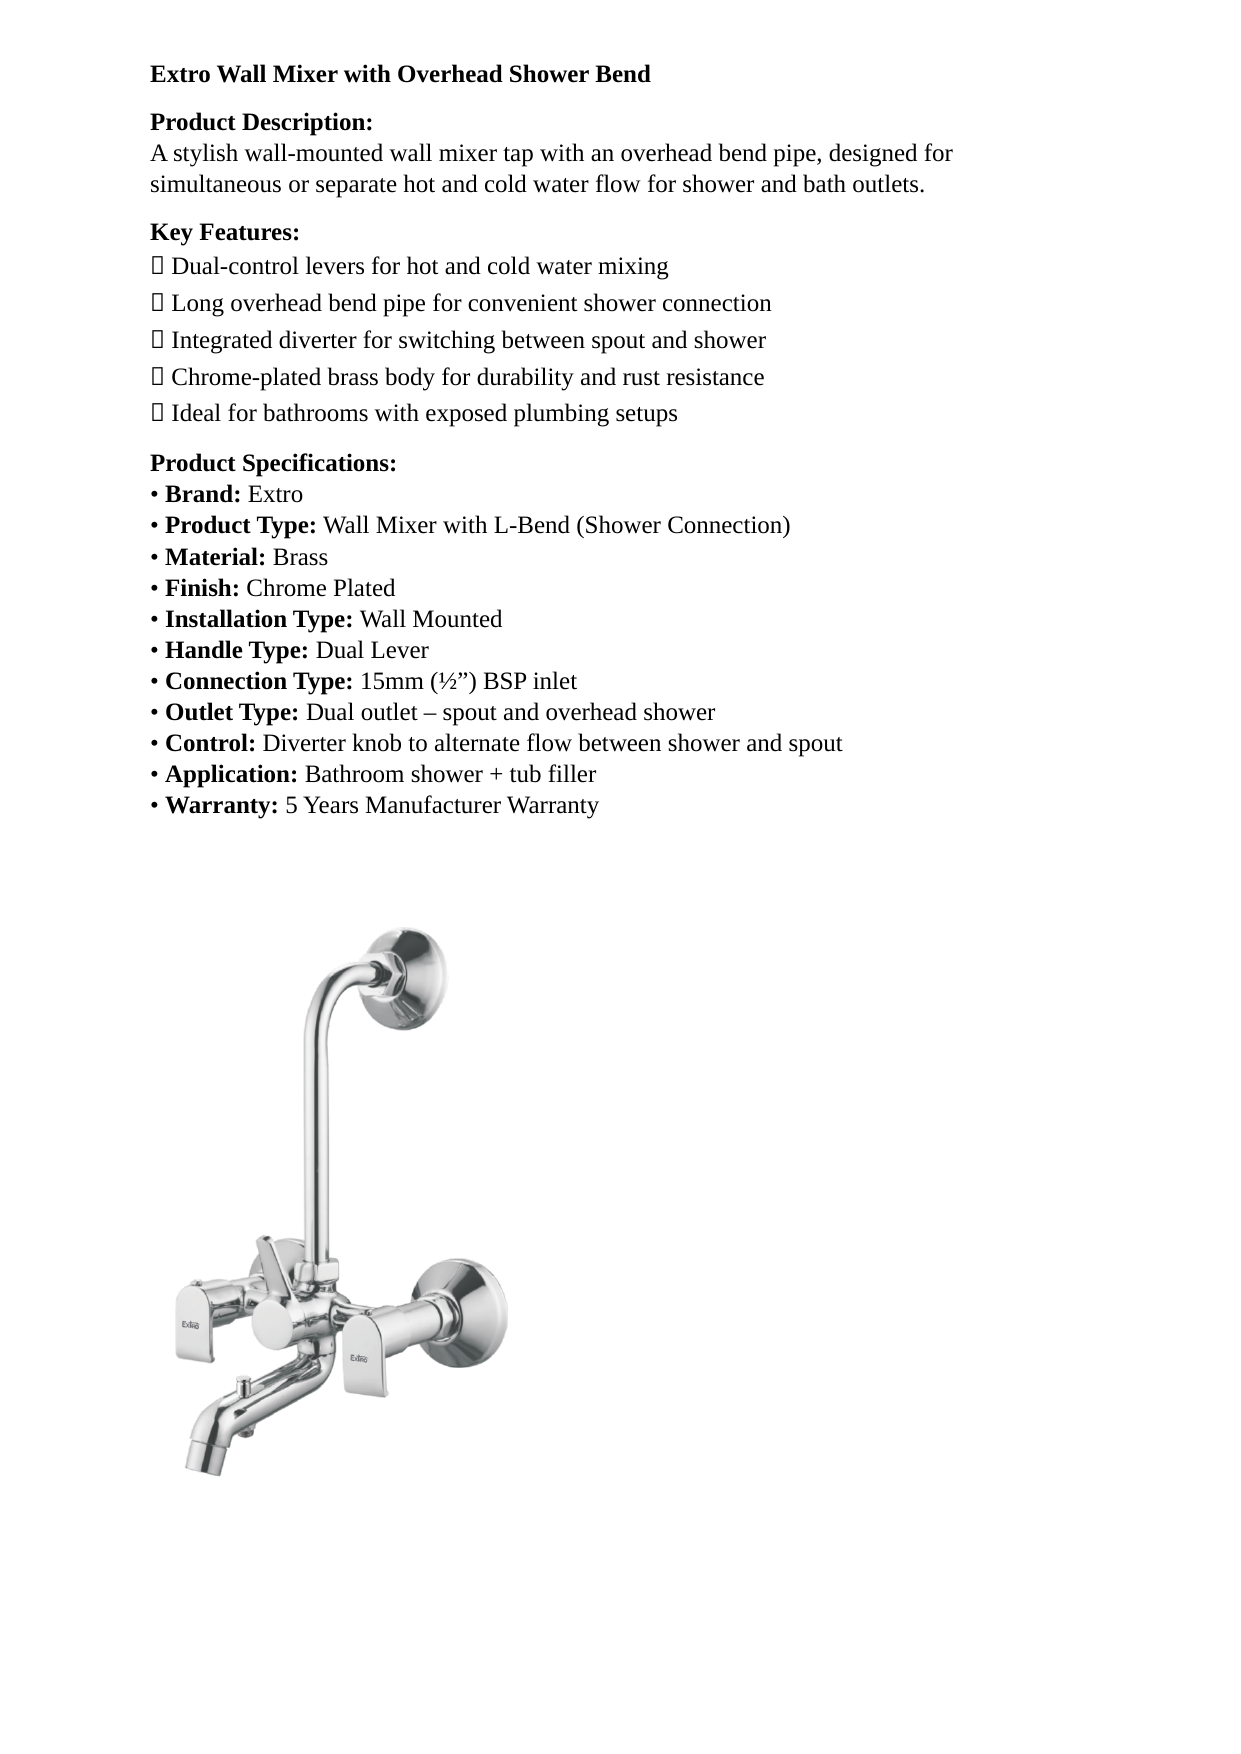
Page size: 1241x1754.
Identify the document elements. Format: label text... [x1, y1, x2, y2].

text Extro Wall Mixer with Overhead Shower Bend [150, 59, 1090, 88]
text Product Description: A stylish wall-mounted wall mixer tap with an overhead bend pipe, designed for simultaneous or separate hot and cold water flow for shower and bath outlets. [150, 107, 1090, 198]
text Key Features: ✅ Dual-control levers for hot and cold water mixing ✅ Long overhead bend pipe for convenient shower connection ✅ Integrated diverter for switching between spout and shower ✅ Chrome-plated brass body for durability and rust resistance ✅ Ideal for bathrooms with exposed plumbing setups [150, 217, 1090, 429]
picture [150, 885, 533, 1518]
text Product Specifications: • Brand: Extro • Product Type: Wall Mixer with L-Bend (Shower Connection) • Material: Brass • Finish: Chrome Plated • Installation Type: Wall Mounted • Handle Type: Dual Lever • Connection Type: 15mm (½”) BSP inlet • Outlet Type: Dual outlet – spout and overhead shower • Control: Diverter knob to alternate flow between shower and spout • Application: Bathroom shower + tub filler • Warranty: 5 Years Manufacturer Warranty [150, 448, 1090, 819]
